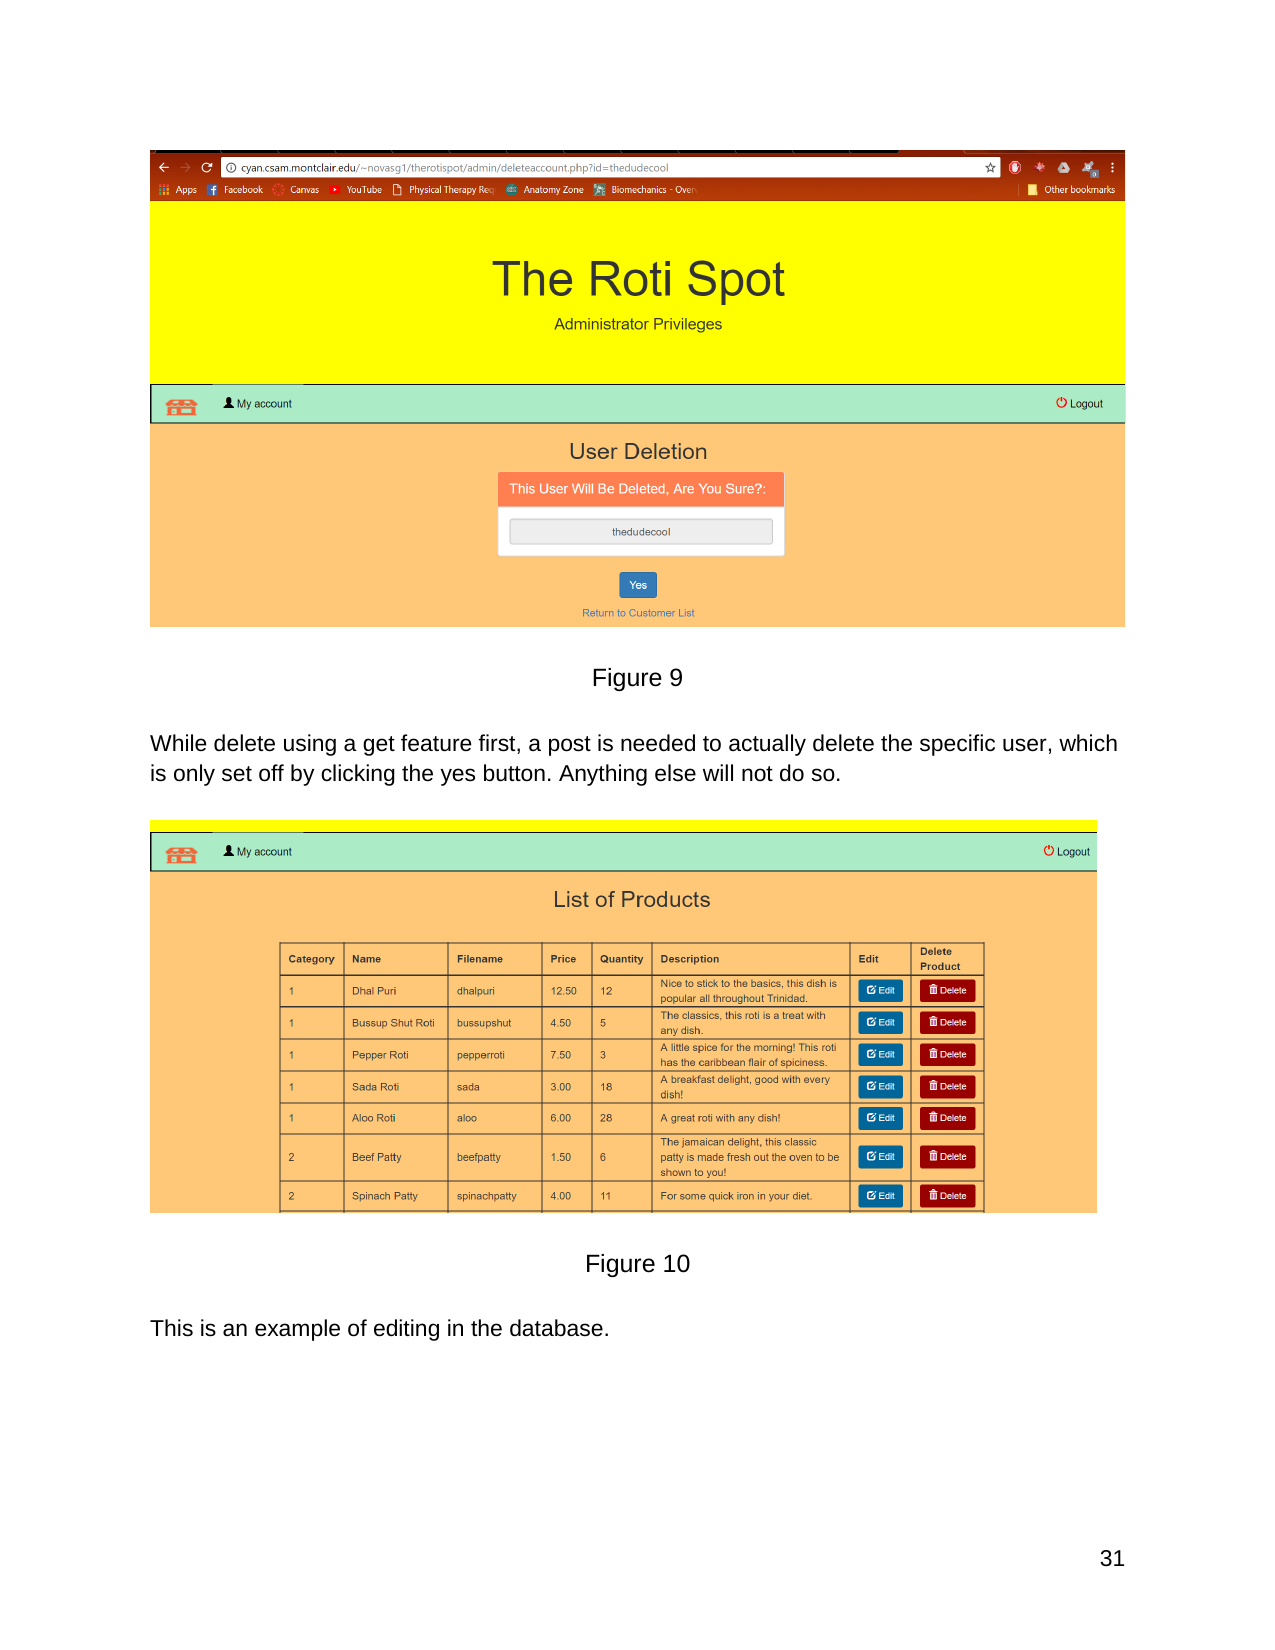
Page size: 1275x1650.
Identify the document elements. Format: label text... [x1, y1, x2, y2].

text Figure 9 [150, 663, 1125, 692]
text While delete using a get feature first, a post is needed to actually delete the specific user, which is only set off by clicking the yes button. Anything else will not do so. [150, 729, 1125, 786]
text This is an example of editing in the database. [150, 1315, 1125, 1342]
text Figure 10 [150, 1249, 1125, 1278]
picture [150, 150, 1125, 627]
picture [150, 820, 1097, 1213]
